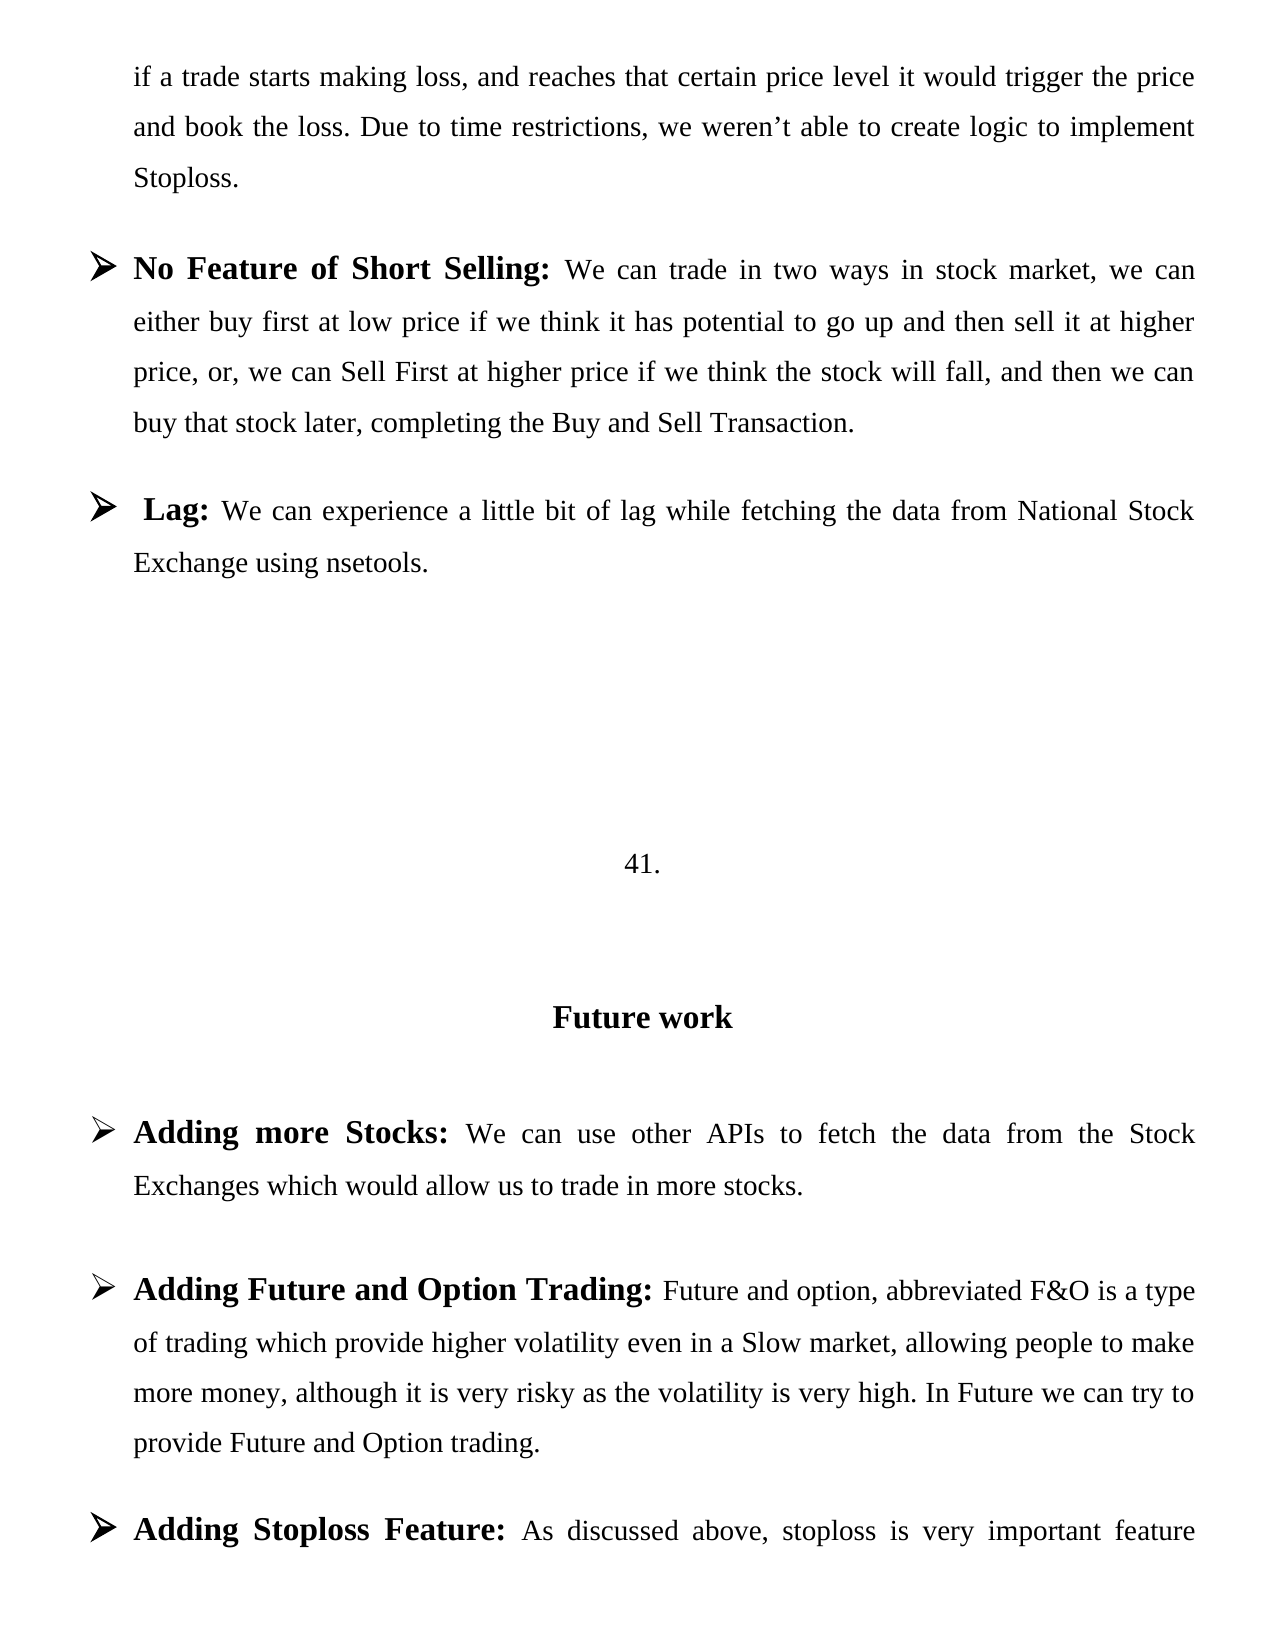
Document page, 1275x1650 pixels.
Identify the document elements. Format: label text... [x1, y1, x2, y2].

text Future work [89, 997, 1196, 1036]
list No Feature of Short Selling: We can trade in two ways in stock market, we can either buy first at low price if we think it has potential to go up and then sell it at higher price, or, we can Sell First at higher price if we think the stock will fall, and then we can buy that stock later, completing the Buy and Sell Transaction. [89, 248, 1196, 438]
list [89, 59, 1196, 193]
list Adding more Stocks: We can use other APIs to fetch the data from the Stock Exchanges which would allow us to trade in more stocks. [89, 1112, 1196, 1202]
text 41. [89, 847, 1196, 880]
list Lag: We can experience a little bit of lag while fetching the data from National Stock Exchange using nsetools. [89, 489, 1196, 578]
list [89, 1509, 1196, 1549]
list Adding Future and Option Trading: Future and option, abbreviated F&O is a type of trading which provide higher volatility even in a Slow market, allowing people to make more money, although it is very risky as the volatility is very high. In Future we can try to provide Future and Option trading. [89, 1269, 1196, 1459]
